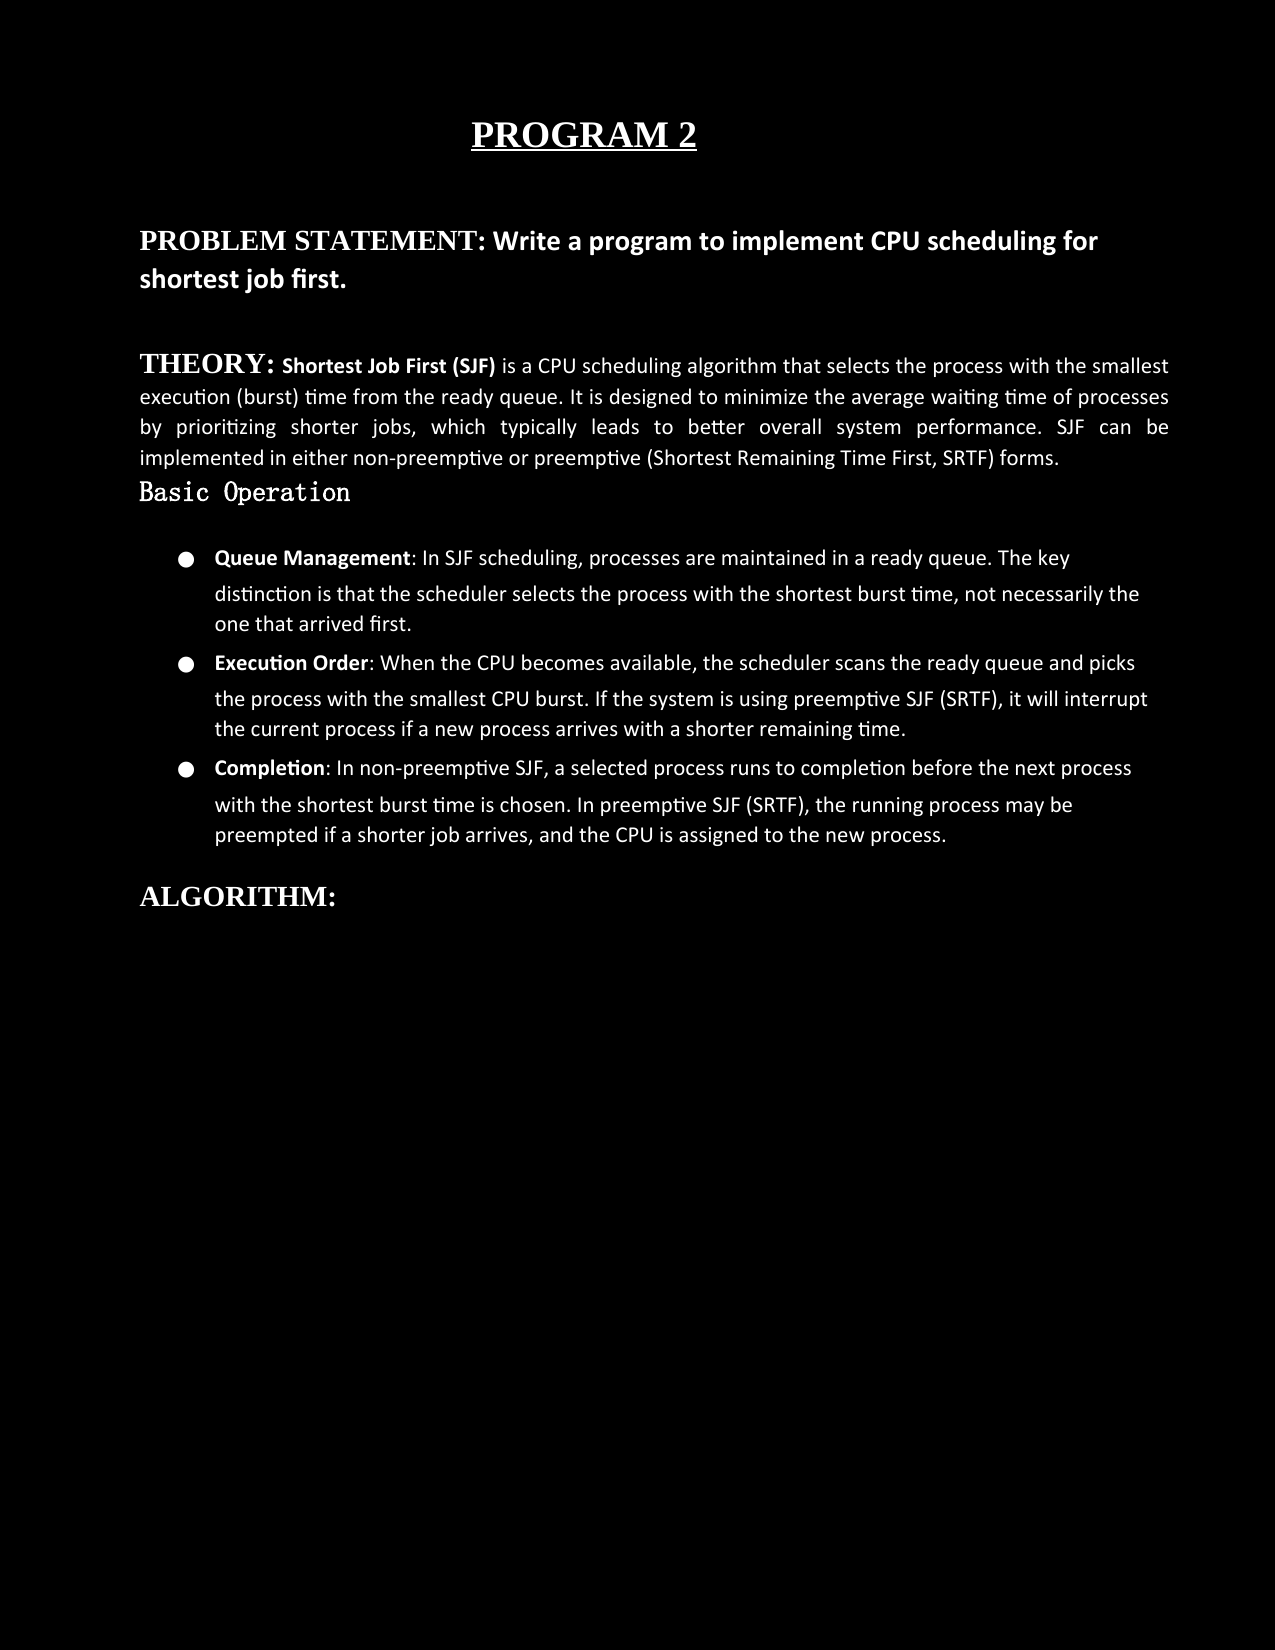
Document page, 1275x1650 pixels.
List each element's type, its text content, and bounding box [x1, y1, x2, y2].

text PROGRAM 2 [139, 112, 1171, 155]
list Completion: In non-preemptive SJF, a selected process runs to completion before the next process with the shortest burst time is chosen. In preemptive SJF (SRTF), the running process may be preempted if a shorter job arrives, and the CPU is assigned to the new process. [177, 745, 1171, 848]
list Execution Order: When the CPU becomes available, the scheduler scans the ready queue and picks the process with the smallest CPU burst. If the system is using preemptive SJF (SRTF), it will interrupt the current process if a new process arrives with a shorter remaining time. [177, 639, 1171, 743]
list Queue Management: In SJF scheduling, processes are maintained in a ready queue. The key distinction is that the scheduler selects the process with the shortest burst time, not necessarily the one that arrived first. [177, 534, 1171, 637]
text ALGORITHM: [139, 879, 1171, 913]
text THEORY: Shortest Job First (SJF) is a CPU scheduling algorithm that selects the process with the smallest execution (burst) time from the ready queue. It is designed to minimize the average waiting time of processes by prioritizing shorter jobs, which typically leads to better overall system performance. SJF can be implemented in either non-preemptive or preemptive (Shortest Remaining Time First, SRTF) forms. [139, 347, 1171, 471]
text PROBLEM STATEMENT: Write a program to implement CPU scheduling for shortest job first. [139, 222, 1171, 296]
subtitle Basic Operation [139, 473, 1171, 505]
